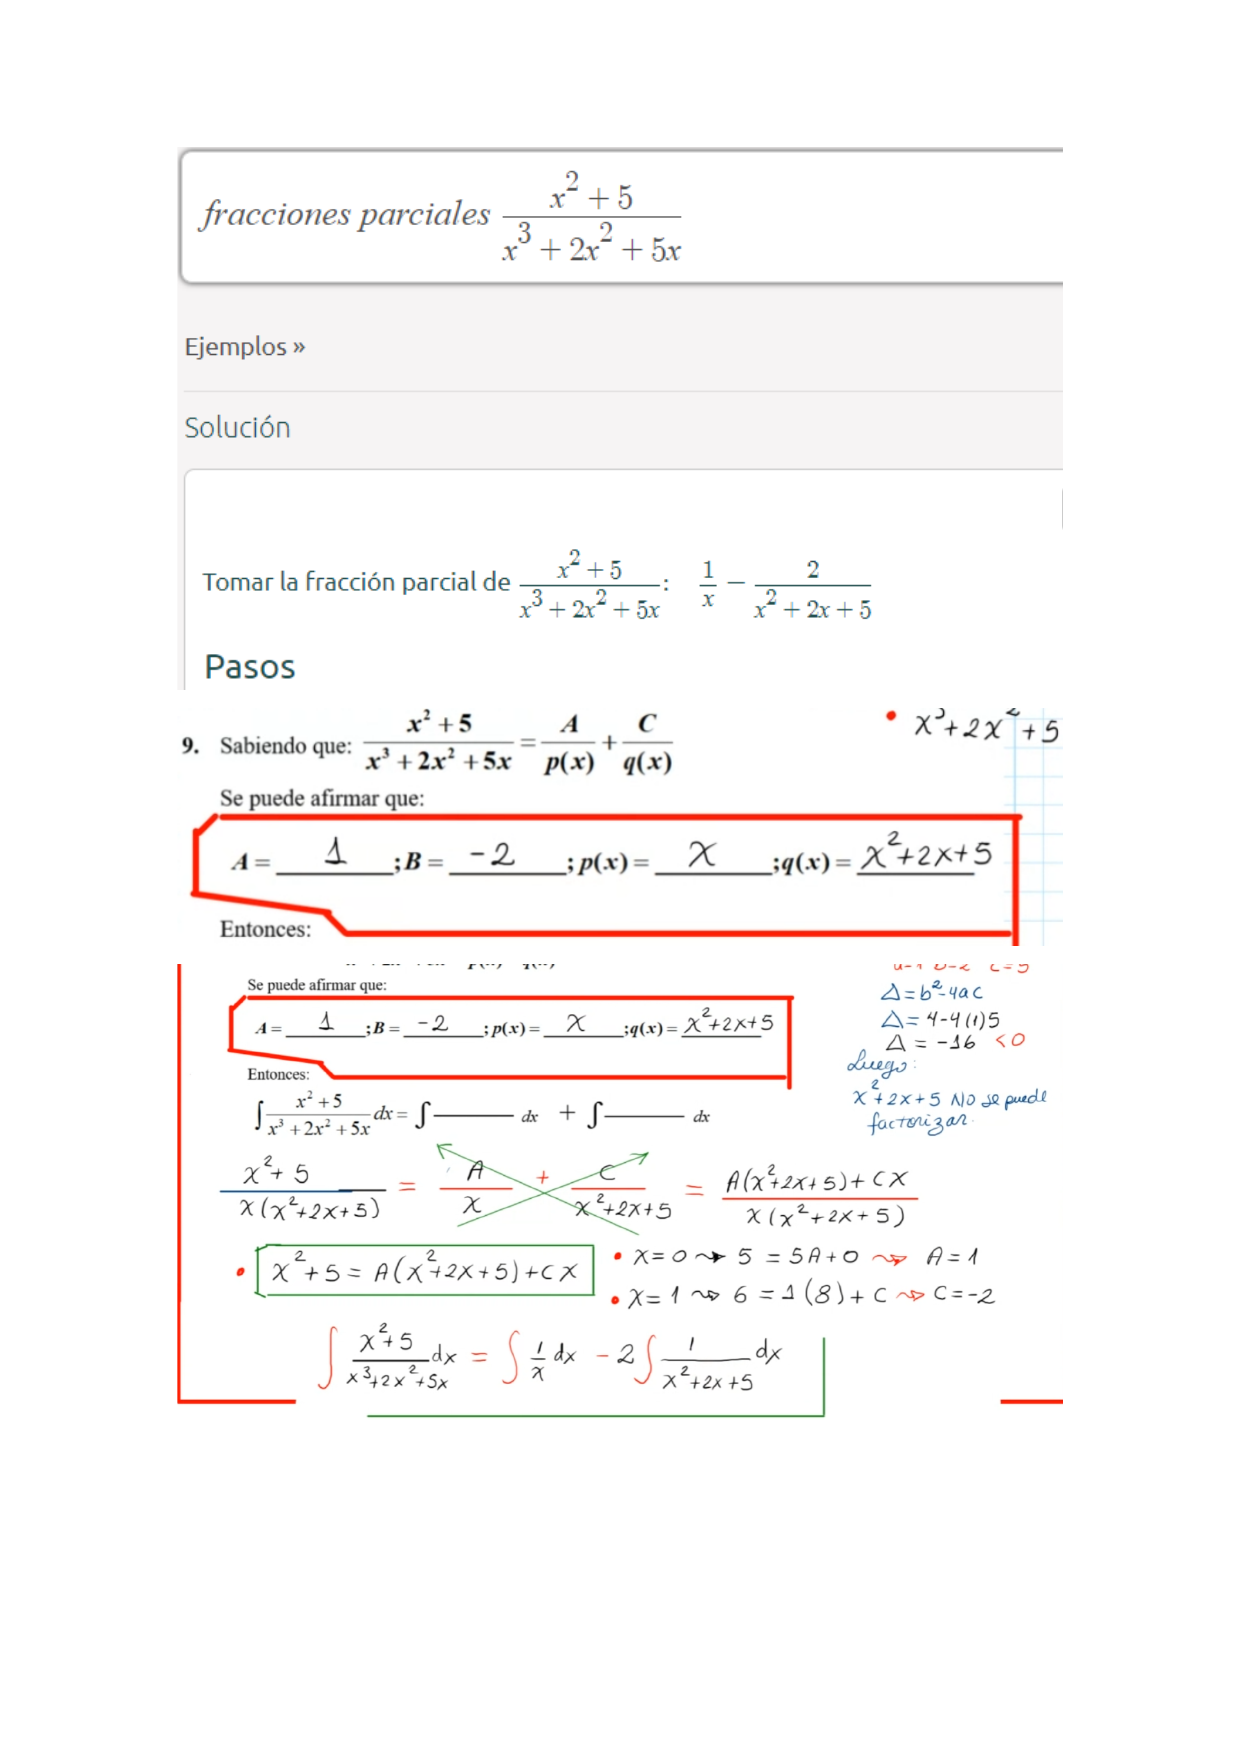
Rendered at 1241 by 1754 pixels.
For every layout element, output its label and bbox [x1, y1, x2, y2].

picture [177, 708, 1063, 946]
picture [177, 964, 1063, 1432]
picture [177, 147, 1063, 690]
